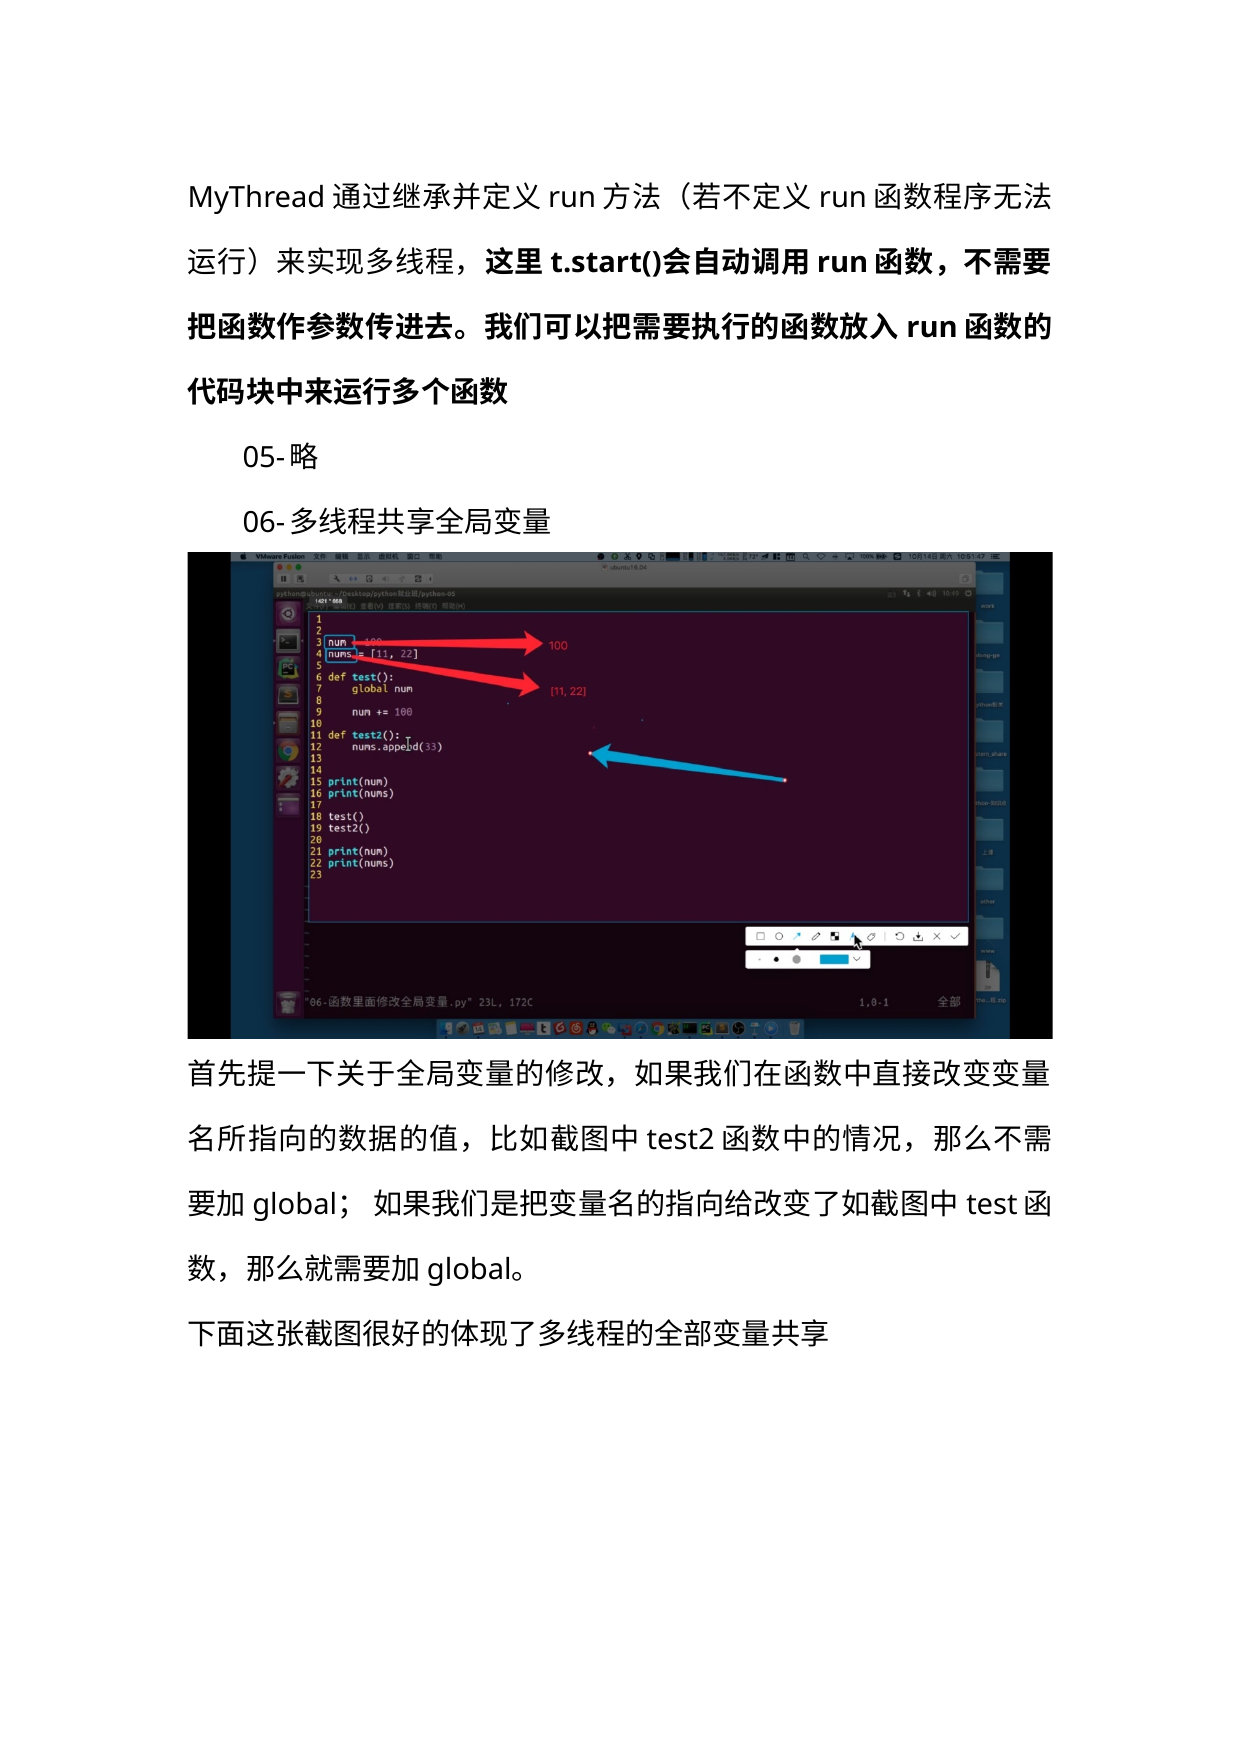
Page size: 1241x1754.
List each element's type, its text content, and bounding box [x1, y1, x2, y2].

list 略 [242, 422, 1053, 487]
text MyThread通过继承并定义run方法（若不定义run函数程序无法运行）来实现多线程，这里t.start()会自动调用run函数，不需要把函数作参数传进去。我们可以把需要执行的函数放入run函数的代码块中来运行多个函数 [187, 162, 1053, 422]
text 下面这张截图很好的体现了多线程的全部变量共享 [187, 1299, 1053, 1364]
list 多线程共享全局变量 [242, 487, 1053, 552]
picture [187, 552, 1053, 1039]
text 首先提一下关于全局变量的修改，如果我们在函数中直接改变变量名所指向的数据的值，比如截图中test2函数中的情况，那么不需要加global； 如果我们是把变量名的指向给改变了如截图中test函数，那么就需要加global。 [187, 1039, 1053, 1299]
